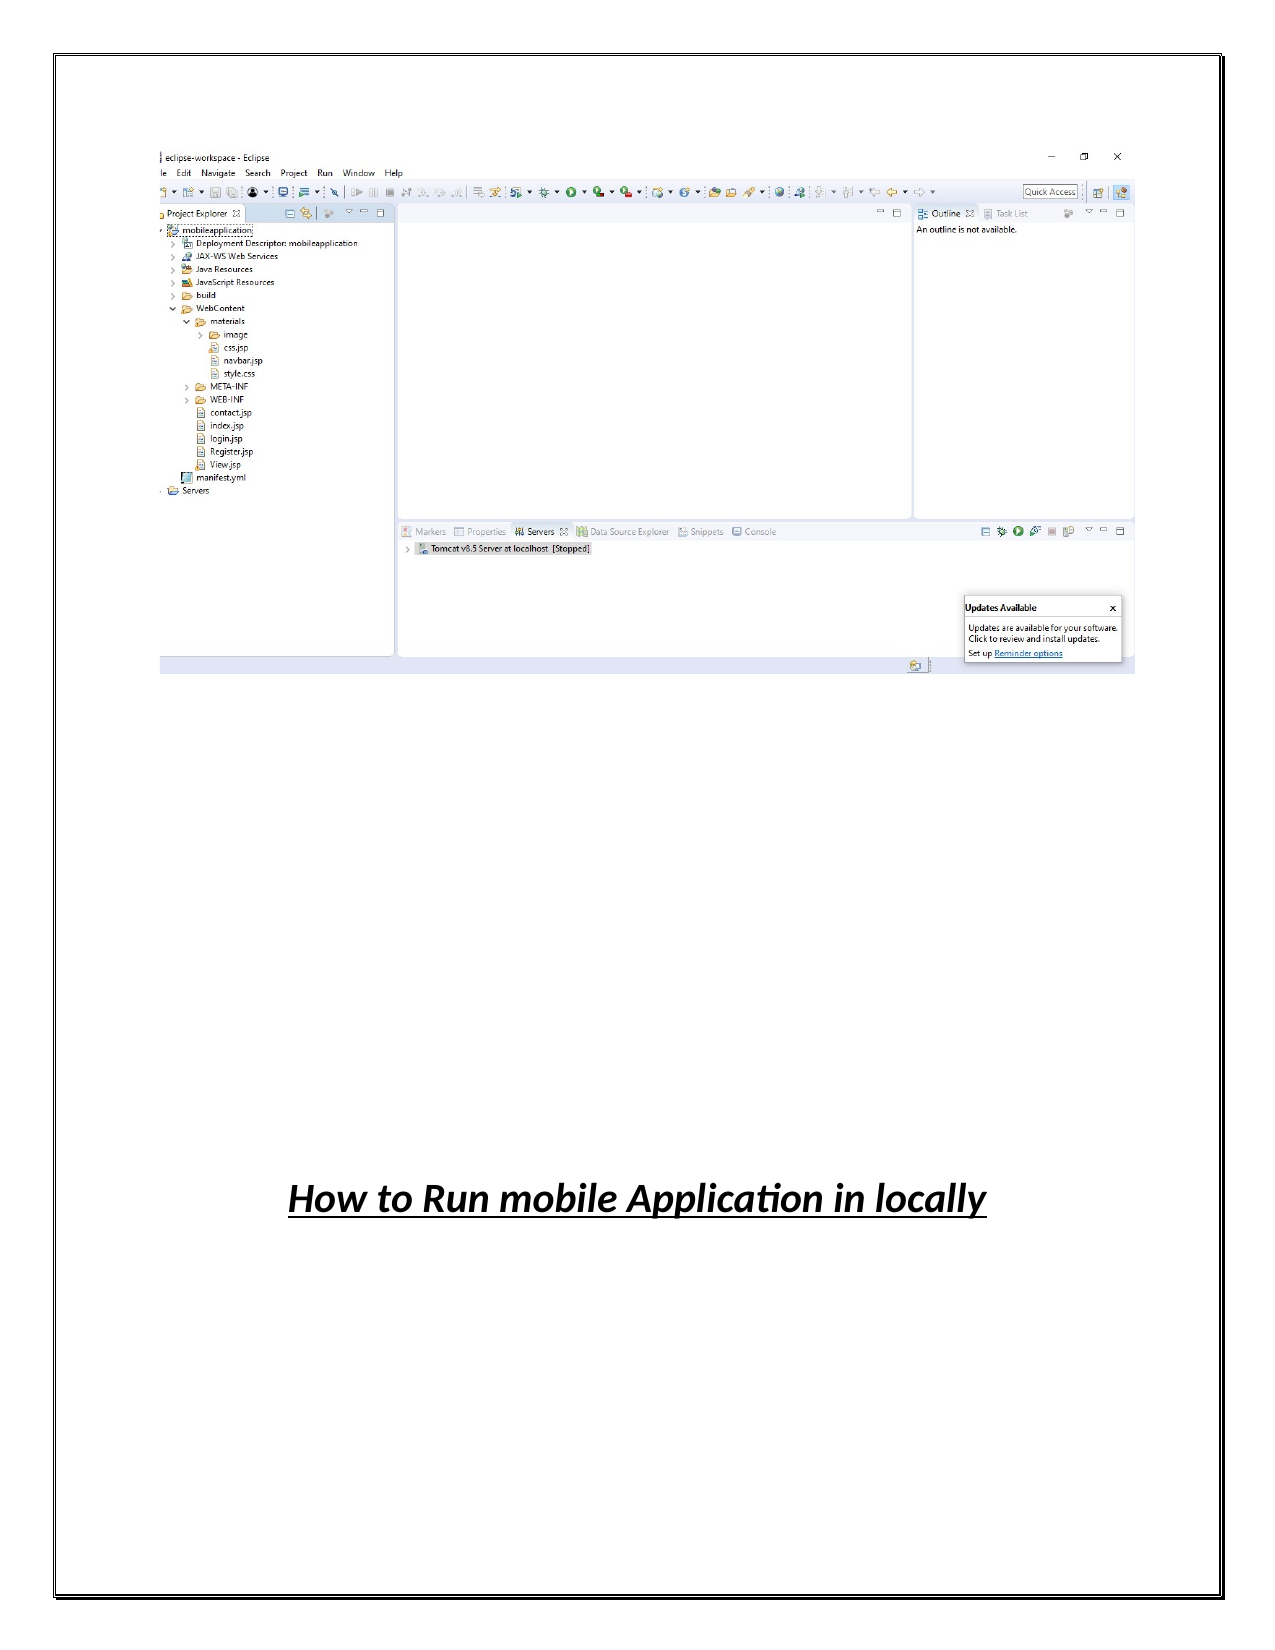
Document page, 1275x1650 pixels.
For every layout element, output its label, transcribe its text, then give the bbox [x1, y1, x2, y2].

text How to Run mobile Application in locally [288, 1172, 1135, 1223]
picture [159, 150, 1135, 674]
